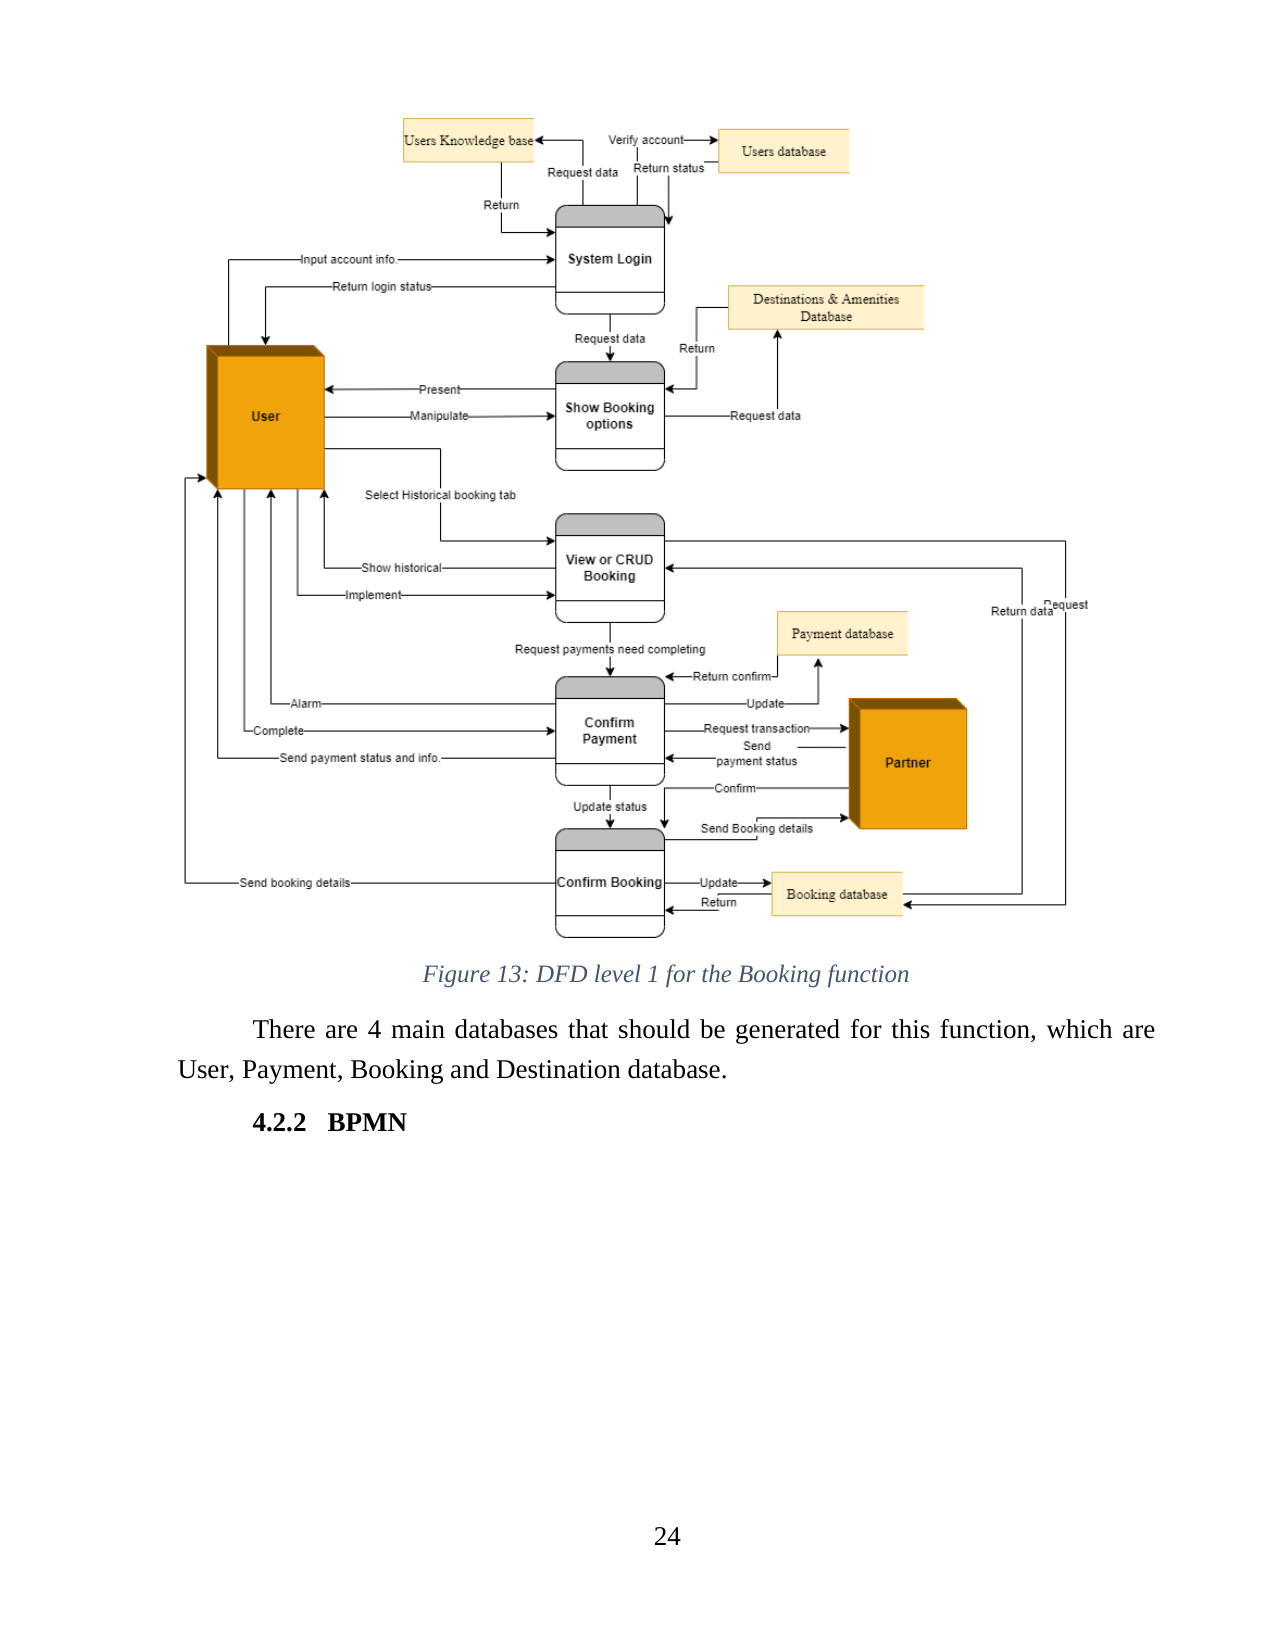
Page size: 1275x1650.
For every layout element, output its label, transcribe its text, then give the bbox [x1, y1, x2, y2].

picture [177, 118, 1089, 938]
text Figure 13: DFD level 1 for the Booking function [177, 959, 1157, 988]
text There are 4 main databases that should be generated for this function, which are User, Payment, Booking and Destination database. [177, 1013, 1157, 1084]
subtitle 4.2.2 BPMN [177, 1106, 1157, 1137]
